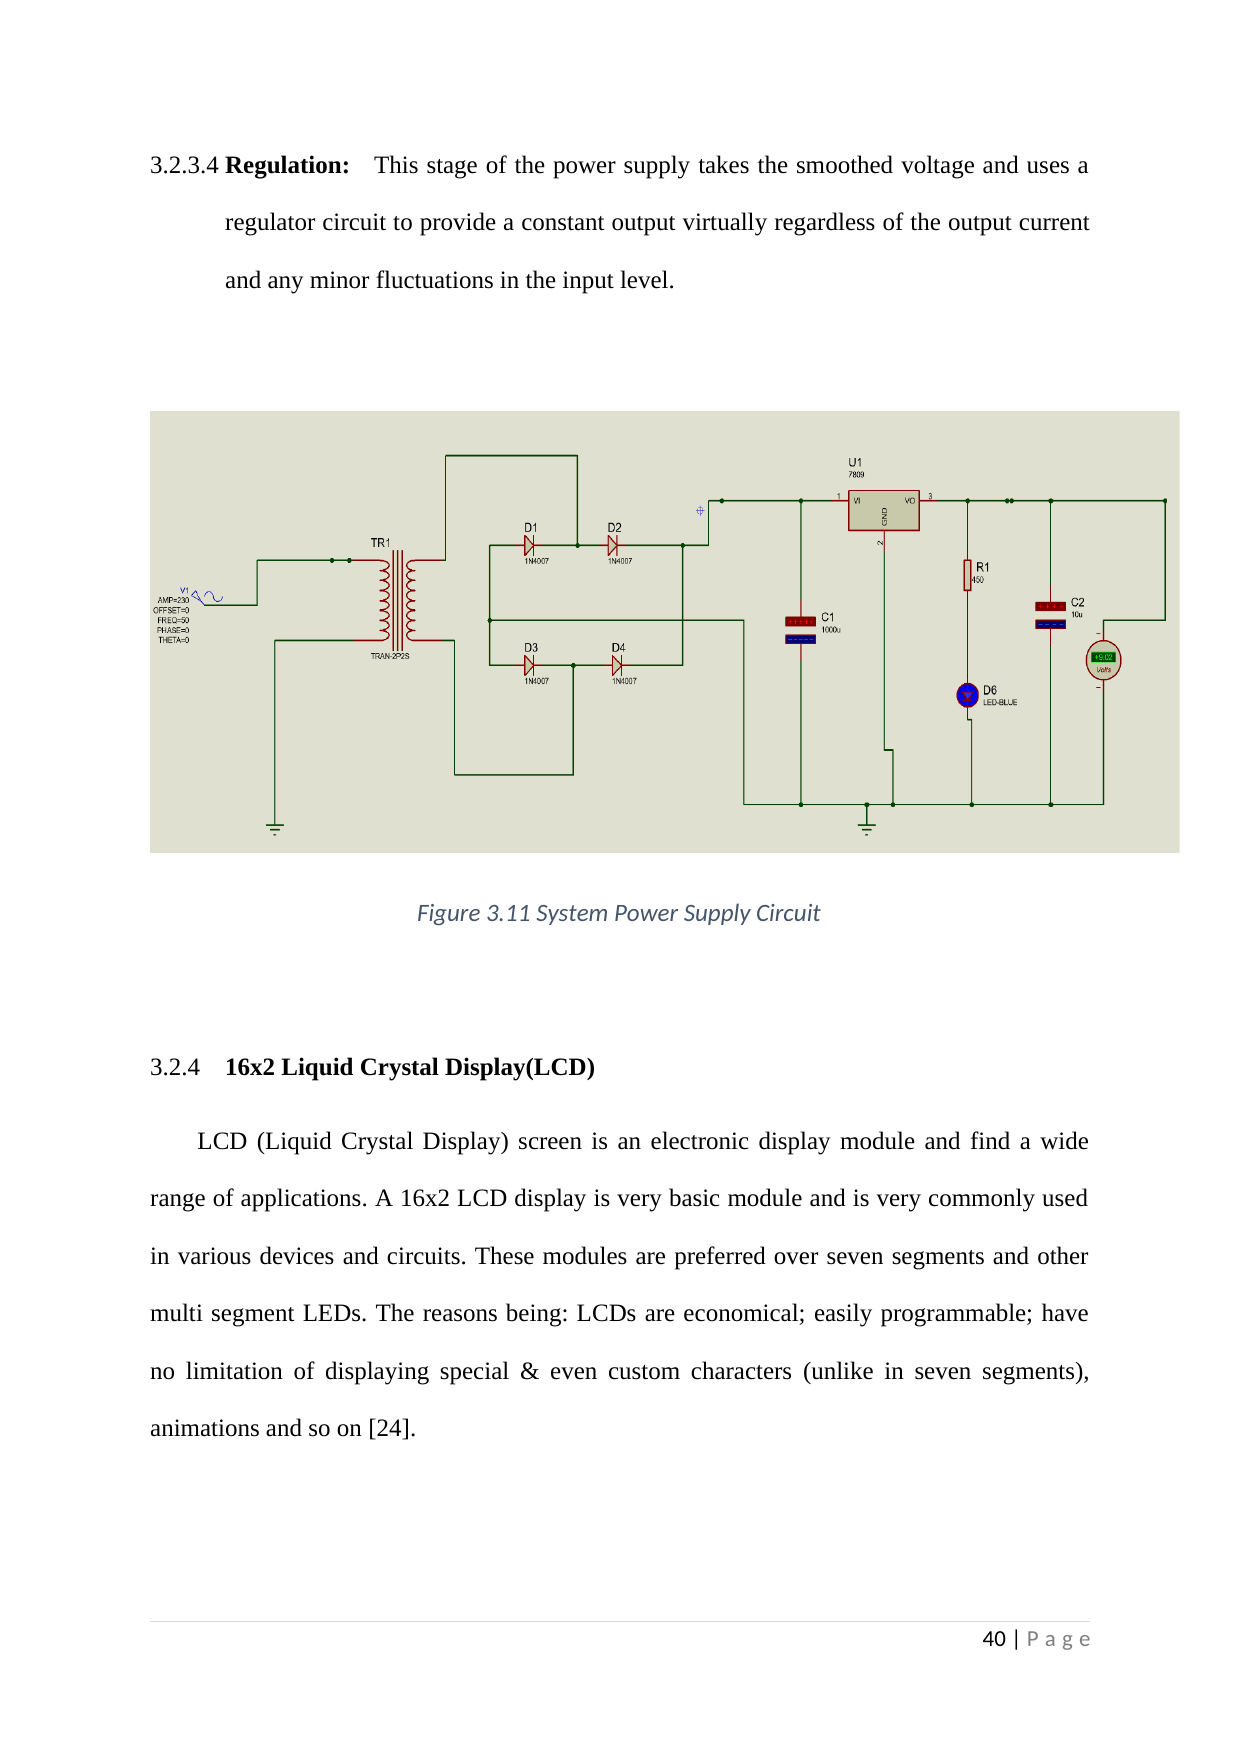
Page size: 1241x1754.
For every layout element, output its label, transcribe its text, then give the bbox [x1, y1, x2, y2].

list Regulation: This stage of the power supply takes the smoothed voltage and uses a regulator circuit to provide a constant output virtually regardless of the output current and any minor fluctuations in the input level. [150, 150, 1090, 294]
text LCD (Liquid Crystal Display) screen is an electronic display module and find a wide range of applications. A 16x2 LCD display is very basic module and is very commonly used in various devices and circuits. These modules are preferred over seven segments and other multi segment LEDs. The reasons being: LCDs are economical; easily programmable; have no limitation of displaying special & even custom characters (unlike in seven segments), animations and so on. [150, 1126, 1090, 1442]
picture [150, 411, 1180, 853]
list 16x2 Liquid Crystal Display(LCD) [150, 1052, 1090, 1081]
